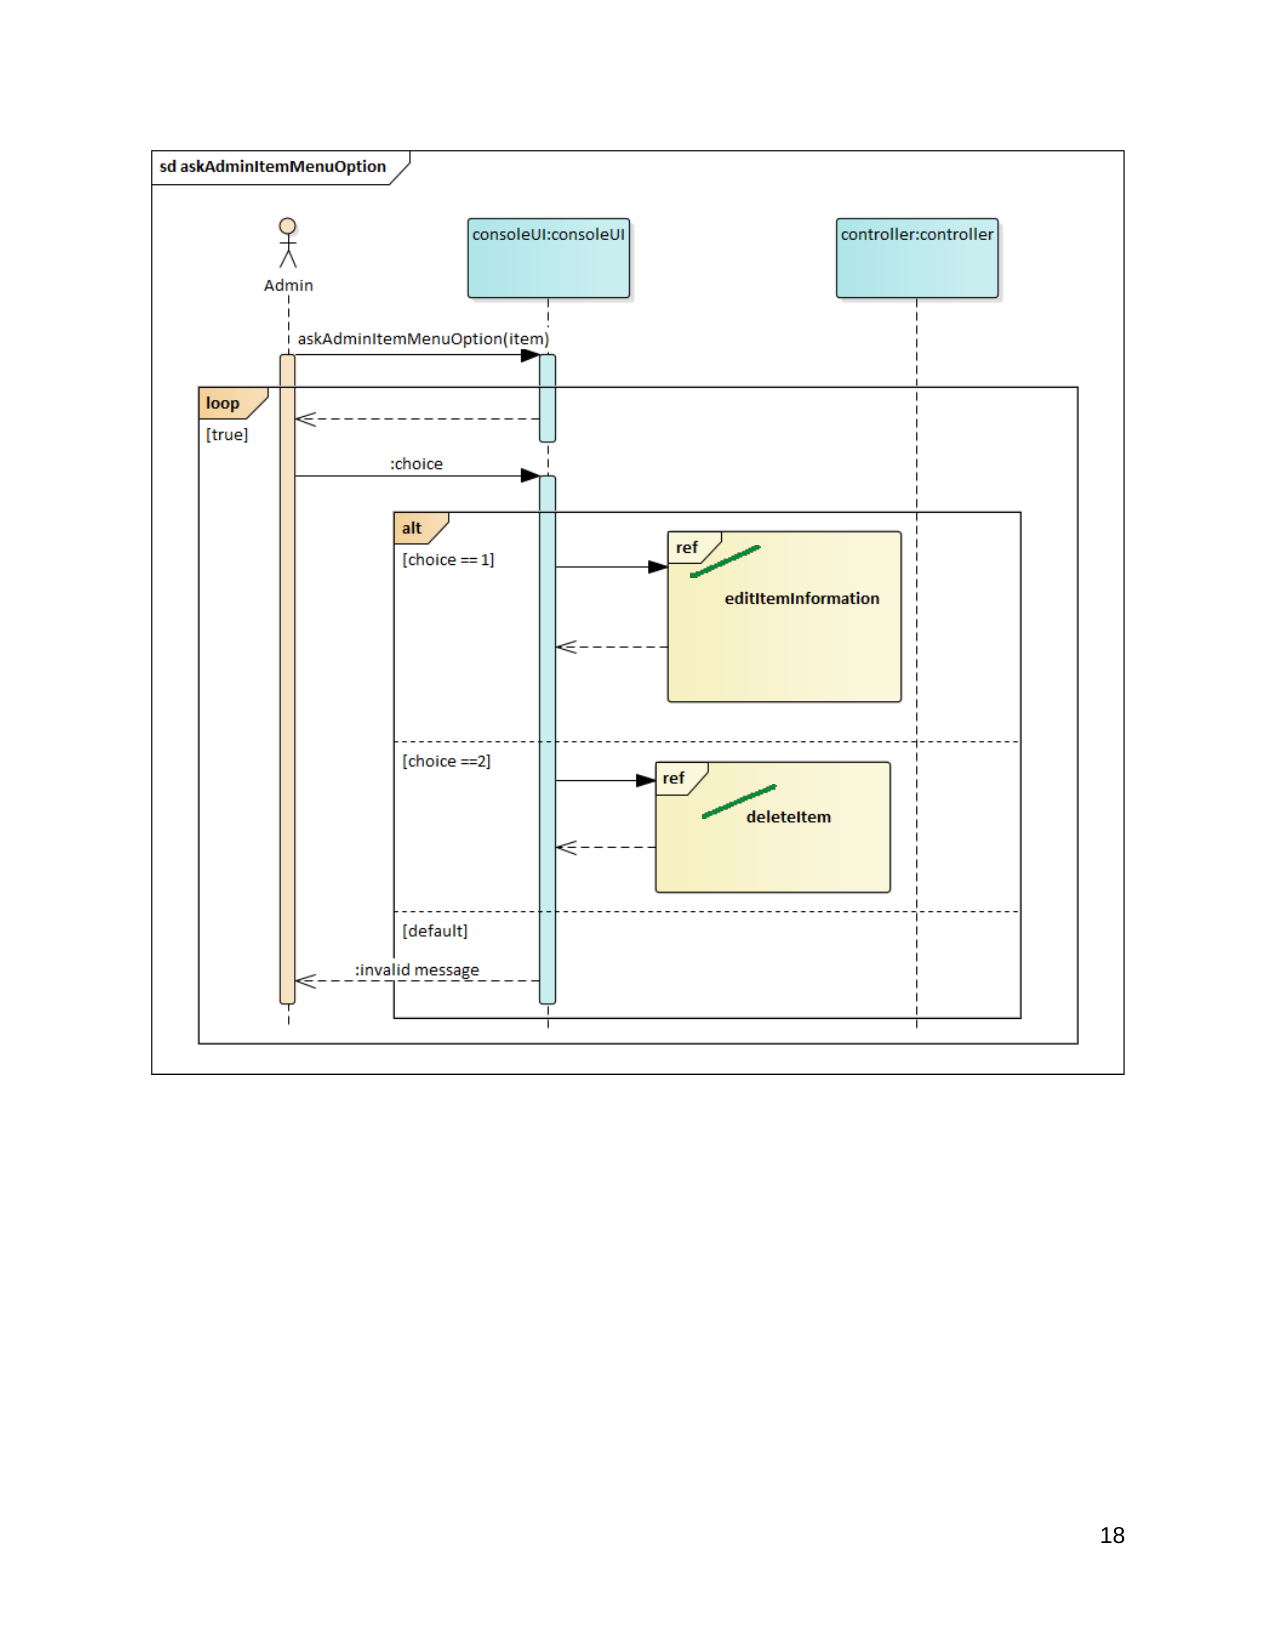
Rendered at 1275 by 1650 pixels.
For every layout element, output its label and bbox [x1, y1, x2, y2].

picture [150, 150, 1125, 1075]
